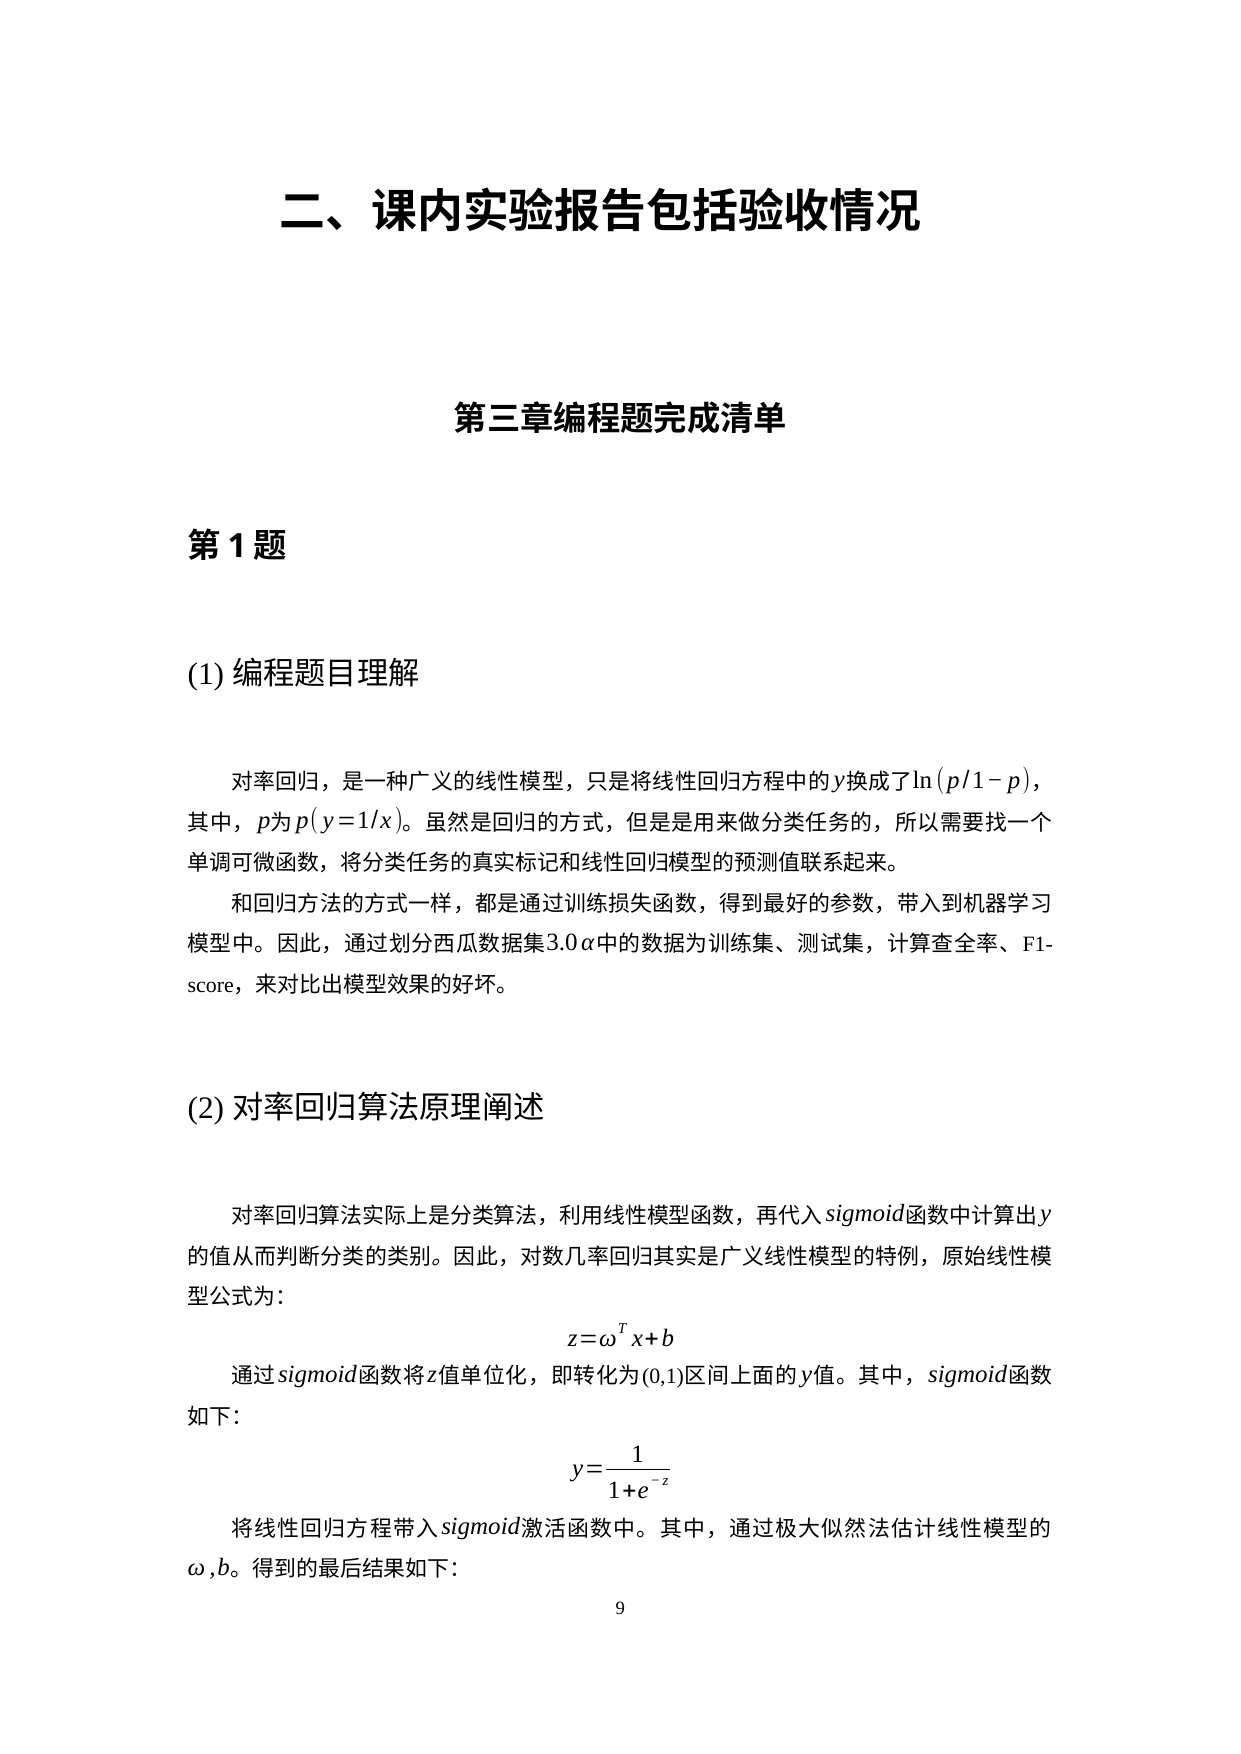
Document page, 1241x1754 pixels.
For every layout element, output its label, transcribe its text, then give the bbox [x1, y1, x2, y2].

text 和回归方法的方式一样，都是通过训练损失函数，得到最好的参数，带入到机器学习模型中。因此，通过划分西瓜数据集中的数据为训练集、测试集，计算查全率、F1-score，来对比出模型效果的好坏。 [187, 885, 1053, 999]
subtitle 对率回归算法原理阐述 [187, 1073, 1053, 1138]
subtitle 第三章编程题完成清单 [187, 384, 1053, 449]
text 对率回归算法实际上是分类算法，利用线性模型函数，再代入函数中计算出的值从而判断分类的类别。因此，对数几率回归其实是广义线性模型的特例，原始线性模型公式为： [187, 1198, 1053, 1311]
text 通过函数将值单位化，即转化为(0,1)区间上面的值。其中，函数如下： [187, 1358, 1053, 1431]
text 将线性回归方程带入激活函数中。其中，通过极大似然法估计线性模型的。得到的最后结果如下： [187, 1510, 1053, 1583]
subtitle 二、课内实验报告包括验收情况 [187, 158, 1053, 256]
text 对率回归，是一种广义的线性模型，只是将线性回归方程中的换成了，其中，为。虽然是回归的方式，但是是用来做分类任务的，所以需要找一个单调可微函数，将分类任务的真实标记和线性回归模型的预测值联系起来。 [187, 763, 1053, 877]
subtitle 编程题目理解 [187, 638, 1053, 703]
subtitle 第1题 [187, 511, 1053, 576]
